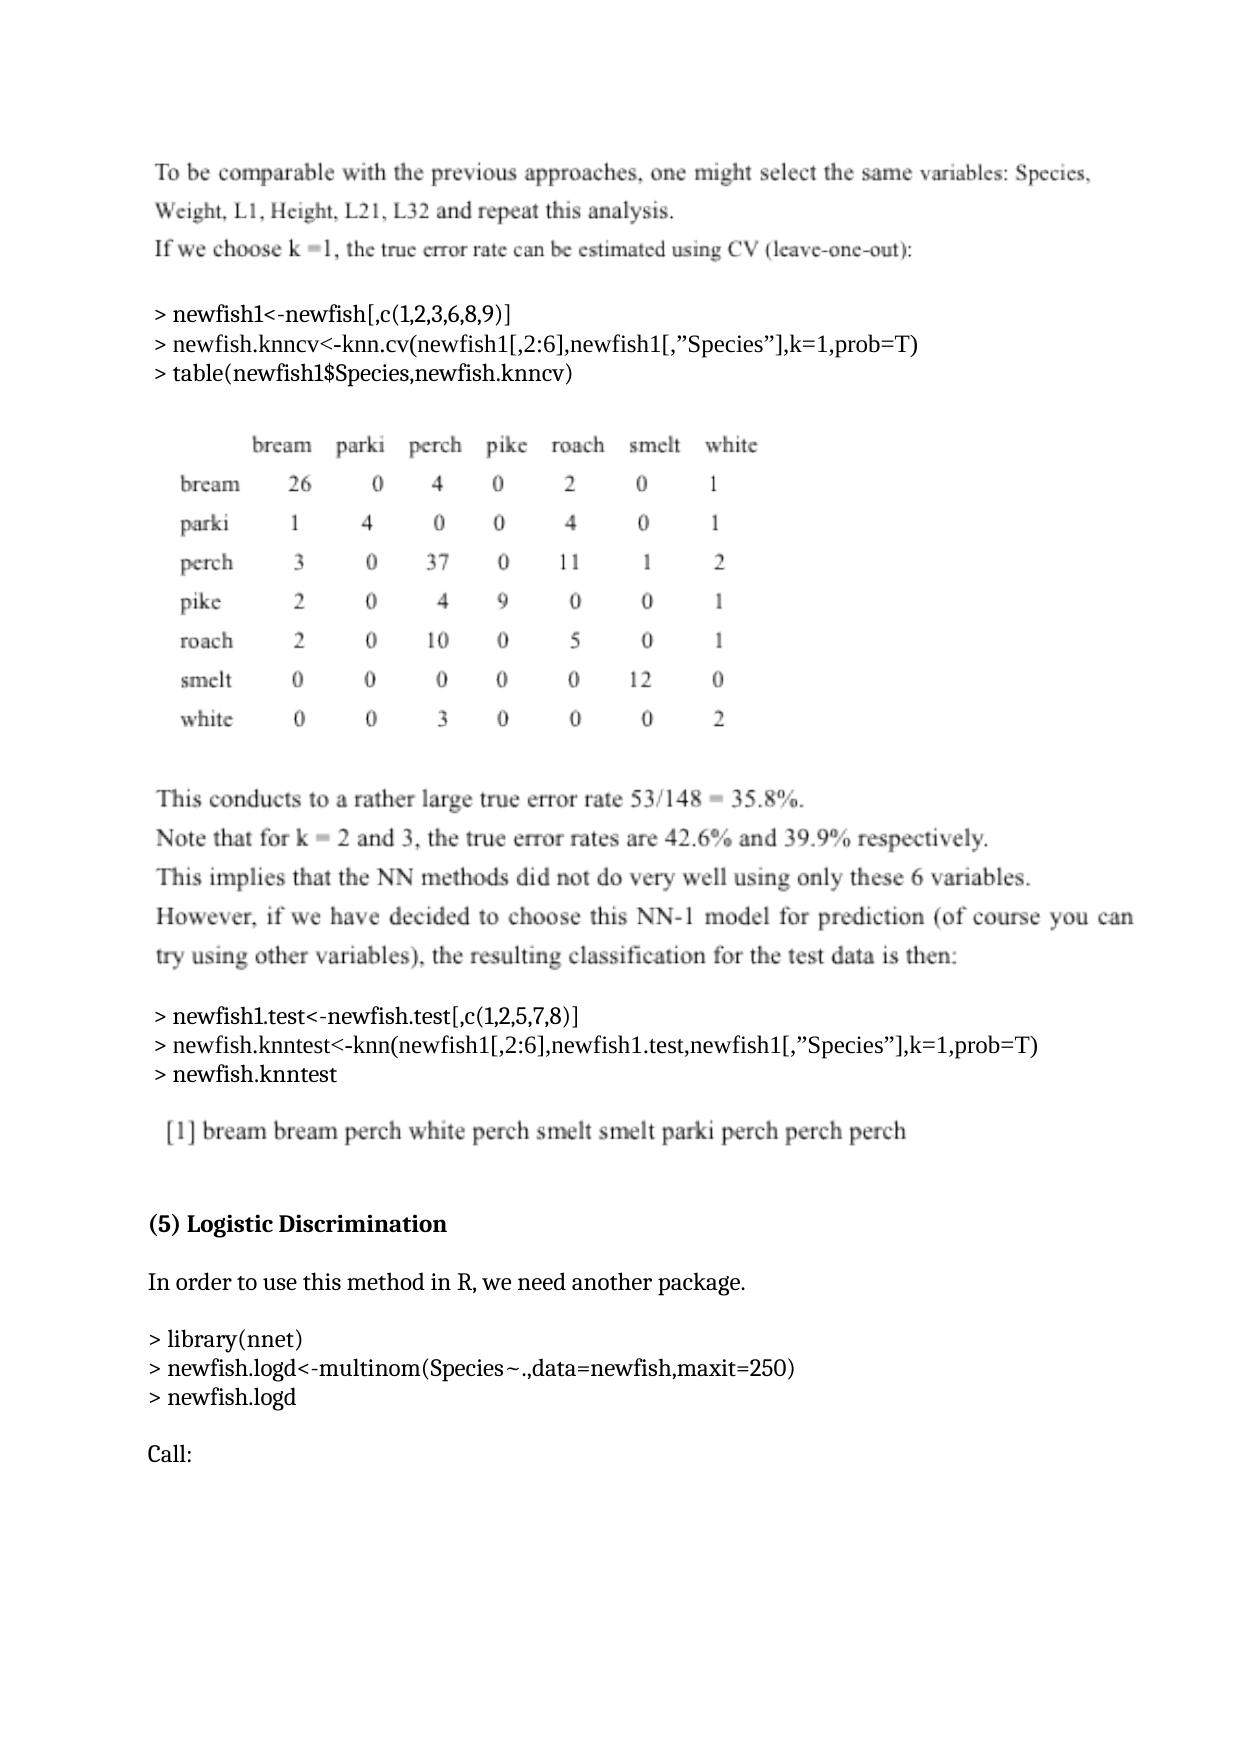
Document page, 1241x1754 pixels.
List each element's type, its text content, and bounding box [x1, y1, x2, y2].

text (5) Logistic Discrimination [148, 1210, 1138, 1239]
text > newfish.logd<-multinom(Species~.,data=newfish,maxit=250) [148, 1354, 1138, 1383]
text In order to use this method in R, we need another package. [148, 1268, 1138, 1296]
text > newfish1<-newfish[,c(1,2,3,6,8,9)] [148, 300, 1138, 329]
text > library(nnet) [148, 1325, 1138, 1354]
text > newfish.knncv<-knn.cv(newfish1[,2:6],newfish1[,”Species”],k=1,prob=T) [148, 329, 1138, 359]
text > newfish1.test<-newfish.test[,c(1,2,5,7,8)] [148, 1002, 1138, 1030]
picture [147, 150, 1095, 272]
text > newfish.knntest<-knn(newfish1[,2:6],newfish1.test,newfish1[,”Species”],k=1,prob=T) [148, 1030, 1138, 1060]
text Call: [148, 1440, 1138, 1469]
text > newfish.knntest [148, 1060, 1138, 1089]
picture [147, 1107, 935, 1153]
text > newfish.logd [148, 1383, 1138, 1411]
picture [147, 416, 1140, 973]
text > table(newfish1$Species,newfish.knncv) [148, 359, 1138, 387]
